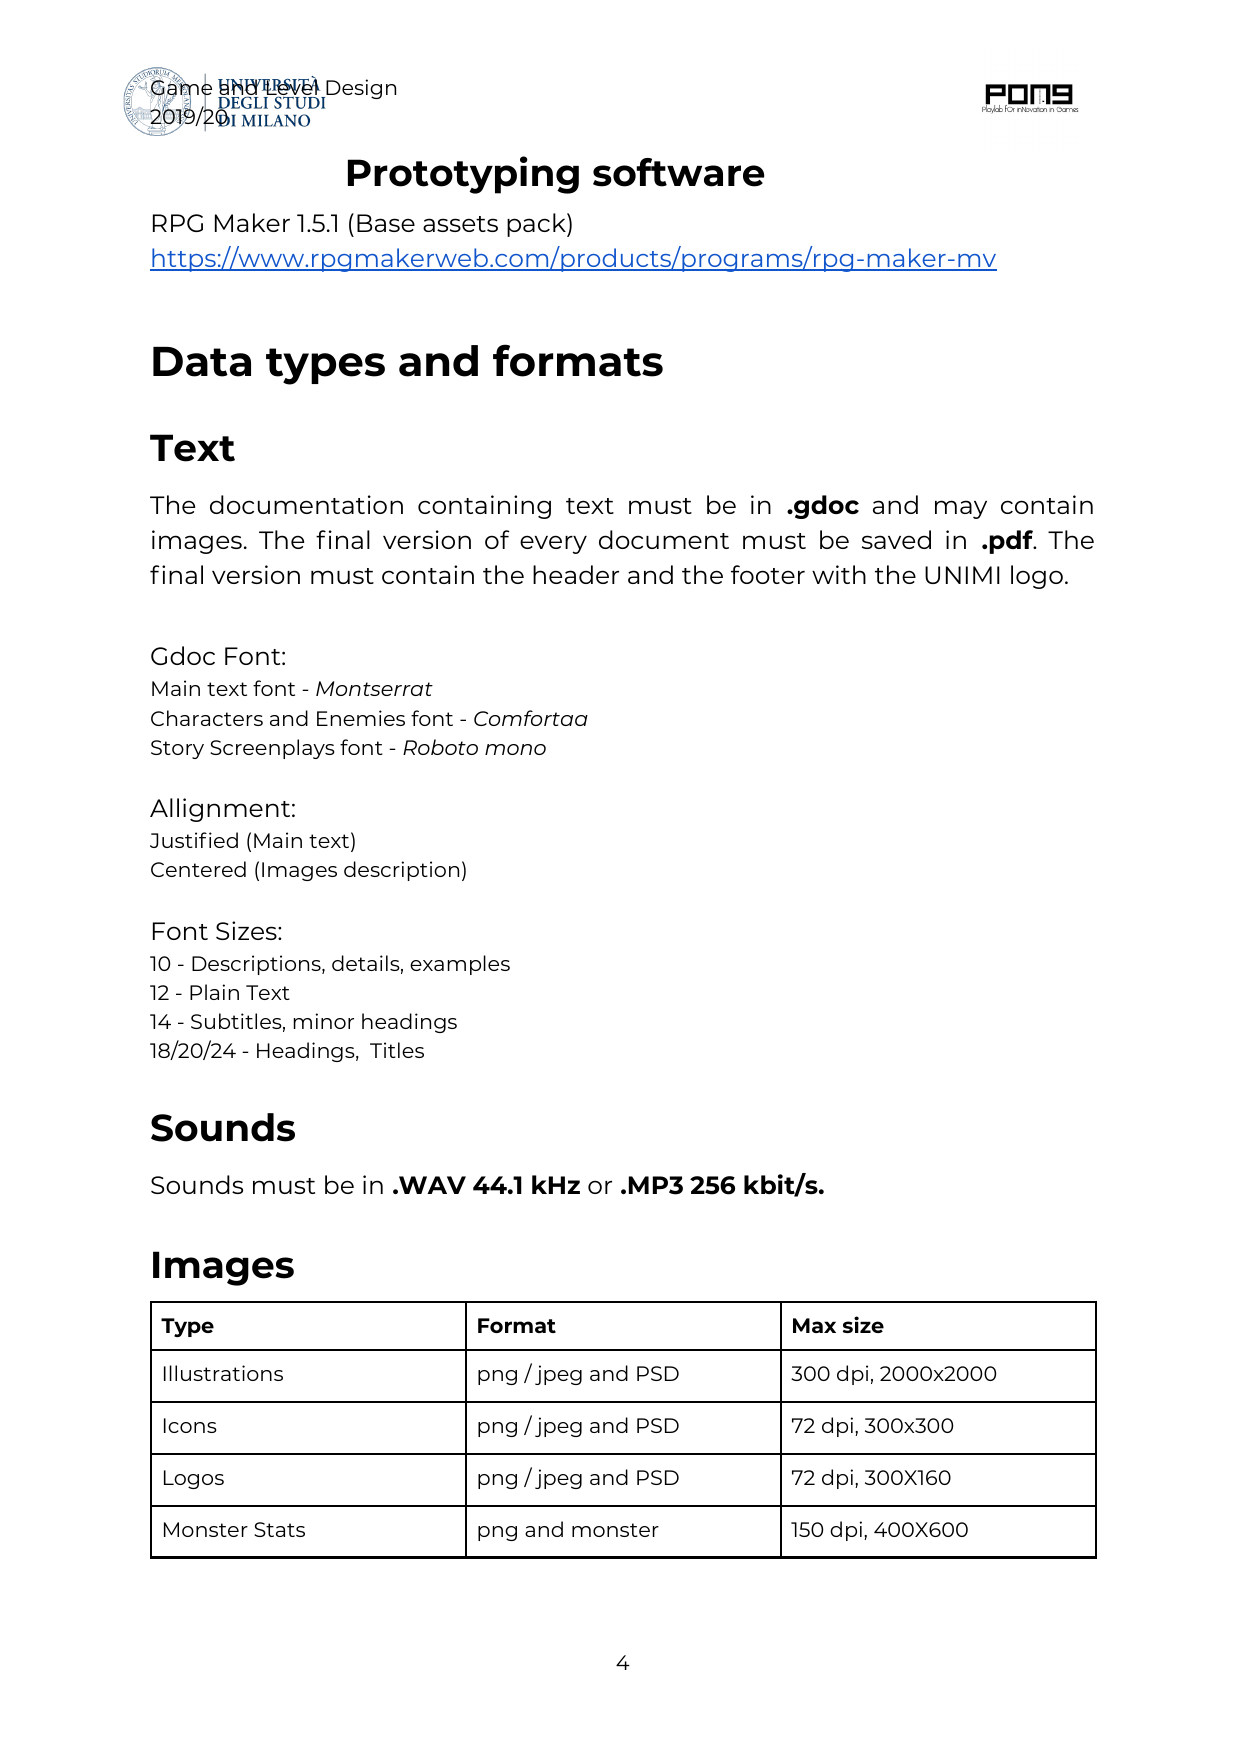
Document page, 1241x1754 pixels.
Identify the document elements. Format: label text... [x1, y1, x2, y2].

table_header Max size [782, 1303, 1095, 1349]
table_cell Illustrations [152, 1351, 465, 1401]
table_cell png / jpeg and PSD [467, 1403, 780, 1453]
table_cell 300 dpi, 2000x2000 [782, 1351, 1095, 1401]
subtitle Sounds [150, 1105, 1124, 1151]
text Story Screenplays font - Roboto mono [150, 735, 1095, 760]
table_cell 72 dpi, 300x300 [782, 1403, 1095, 1453]
text 14 - Subtitles, minor headings [150, 1009, 1095, 1034]
table_cell png / jpeg and PSD [467, 1351, 780, 1401]
text Centered (Images description) [150, 857, 1095, 883]
text Main text font - Montserrat [150, 677, 1095, 702]
text 10 - Descriptions, details, examples [150, 951, 1095, 976]
text Allignment: [150, 793, 1095, 824]
picture [978, 46, 1082, 150]
table_cell Logos [152, 1455, 465, 1504]
table_cell png and monster [467, 1507, 780, 1556]
text Sounds must be in .WAV 44.1 kHz or .MP3 256 kbit/s. [150, 1170, 1095, 1200]
table_header Type [152, 1303, 465, 1349]
table_cell 72 dpi, 300X160 [782, 1455, 1095, 1504]
picture [123, 67, 326, 136]
text Gdoc Font: [150, 642, 1095, 672]
text Font Sizes: [150, 916, 1095, 946]
subtitle Prototyping software [150, 150, 1124, 196]
text RPG Maker 1.5.1 (Base assets pack) https://www.rpgmakerweb.com/products/programs/rpg-maker-mv [150, 208, 1095, 274]
subtitle Images [150, 1242, 1124, 1288]
table_cell Monster Stats [152, 1507, 465, 1556]
table_cell png / jpeg and PSD [467, 1455, 780, 1504]
text 18/20/24 - Headings, Titles [150, 1038, 1095, 1064]
text Characters and Enemies font - Comfortaa [150, 706, 1095, 731]
subtitle Text [150, 425, 1124, 471]
table_cell Icons [152, 1403, 465, 1453]
text The documentation containing text must be in .gdoc and may contain images. The final version of every document must be saved in .pdf. The final version must contain the header and the footer with the UNIMI logo. [150, 490, 1095, 590]
subtitle Data types and formats [150, 337, 1124, 387]
table_cell 150 dpi, 400X600 [782, 1507, 1095, 1556]
table_header Format [467, 1303, 780, 1349]
text 12 - Plain Text [150, 980, 1095, 1005]
text Justified (Main text) [150, 828, 1095, 854]
